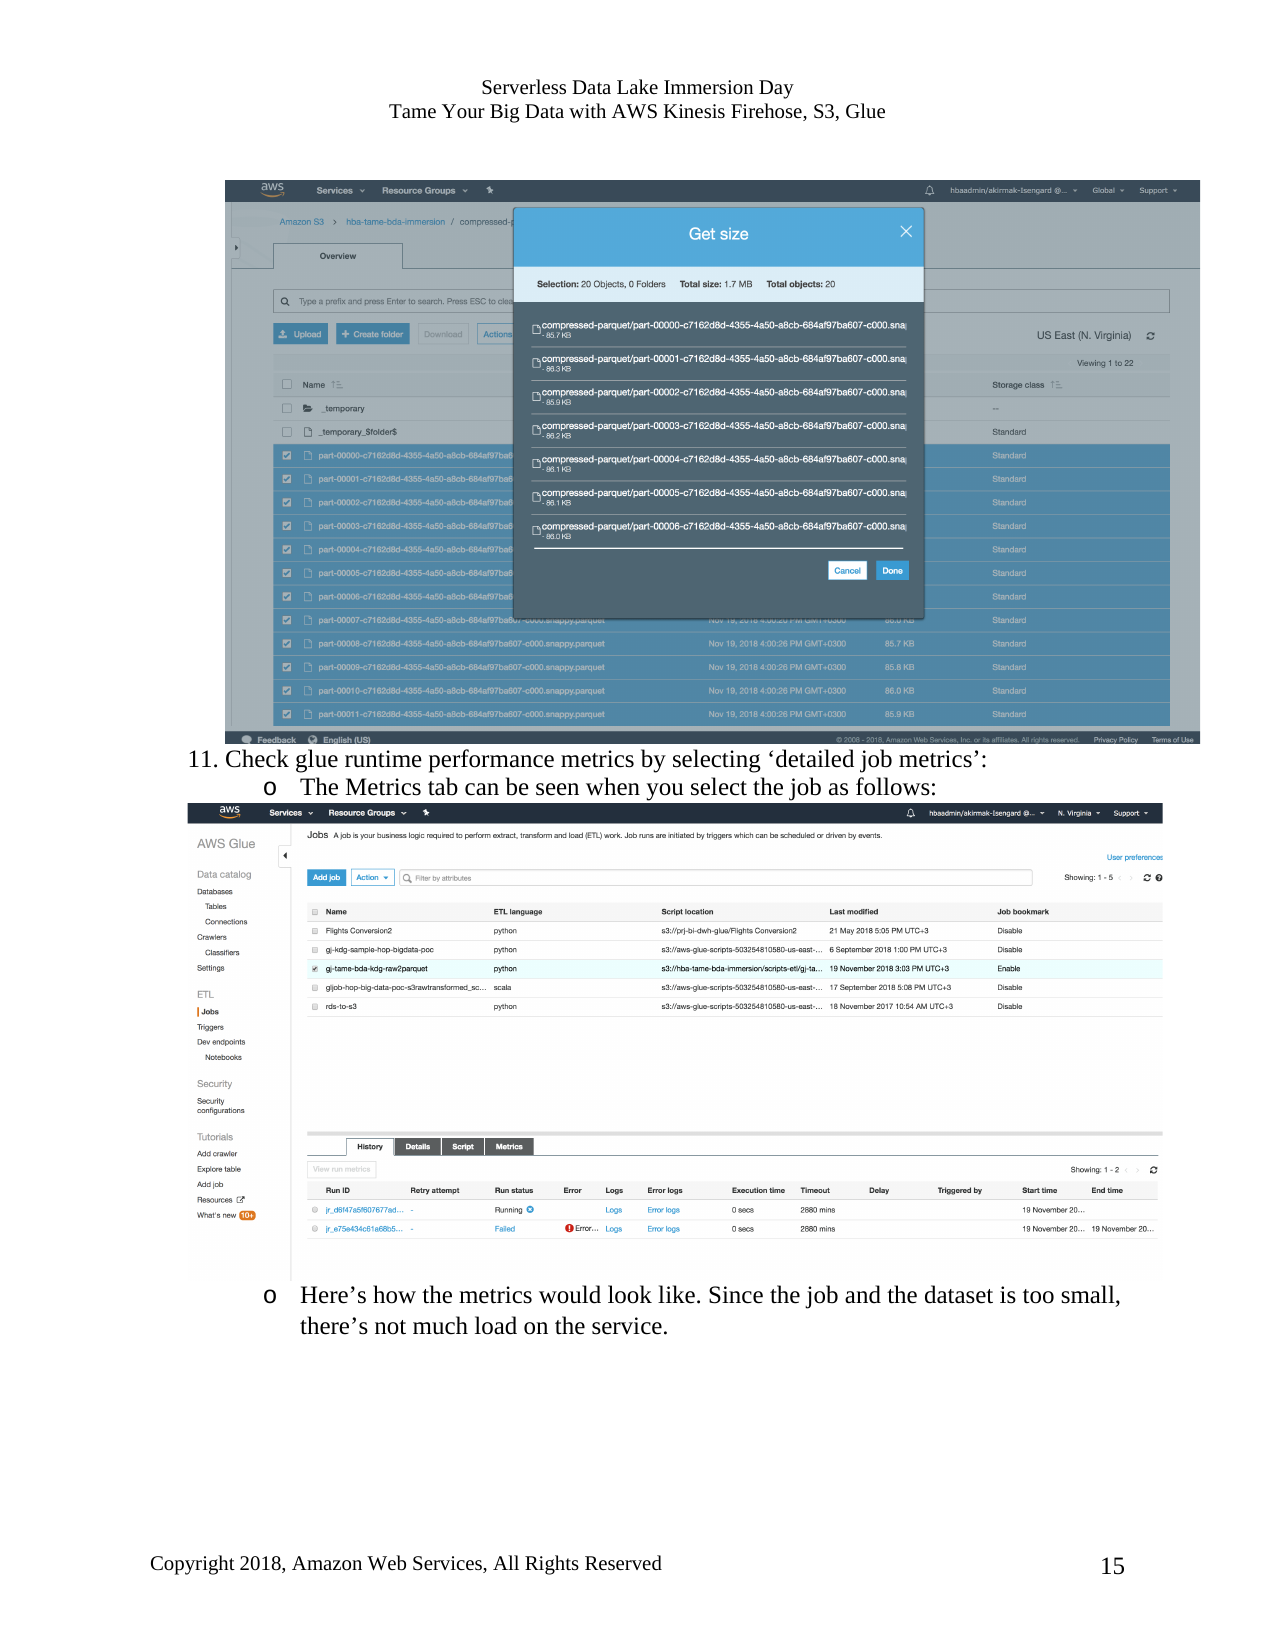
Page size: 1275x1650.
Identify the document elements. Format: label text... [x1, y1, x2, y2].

picture [225, 180, 1200, 744]
list Check glue runtime performance metrics by selecting ‘detailed job metrics’: [187, 744, 1125, 772]
picture [187, 803, 1163, 1281]
list The Metrics tab can be seen when you select the job as follows: [262, 772, 1125, 803]
list Here’s how the metrics would look like. Since the job and the dataset is too small, there’s not much load on the service. [262, 1281, 1125, 1340]
